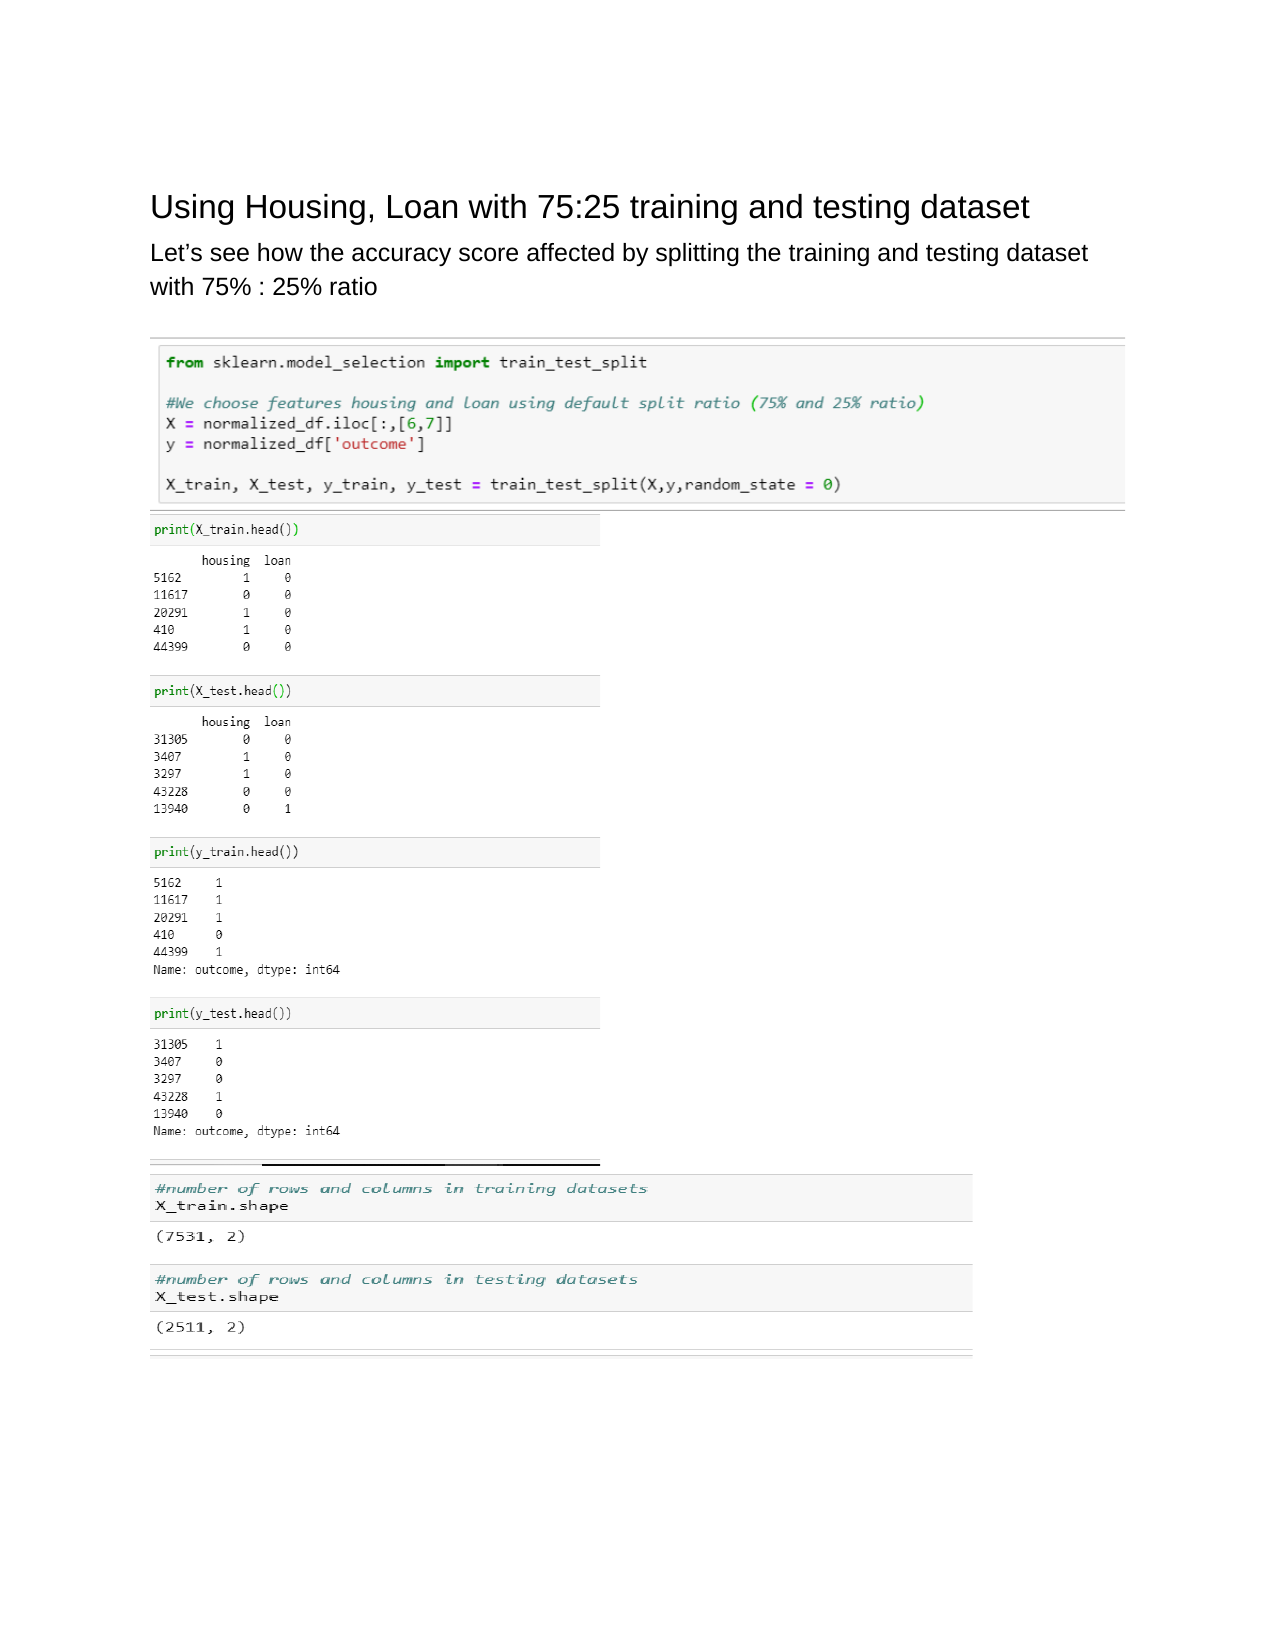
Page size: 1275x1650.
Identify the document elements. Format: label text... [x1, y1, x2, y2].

picture [150, 514, 600, 1166]
picture [150, 1169, 973, 1359]
subtitle Using Housing, Loan with 75:25 training and testing dataset [150, 187, 1125, 226]
picture [150, 337, 1125, 511]
text Let’s see how the accuracy score affected by splitting the training and testing dataset with 75% : 25% ratio [150, 238, 1125, 300]
